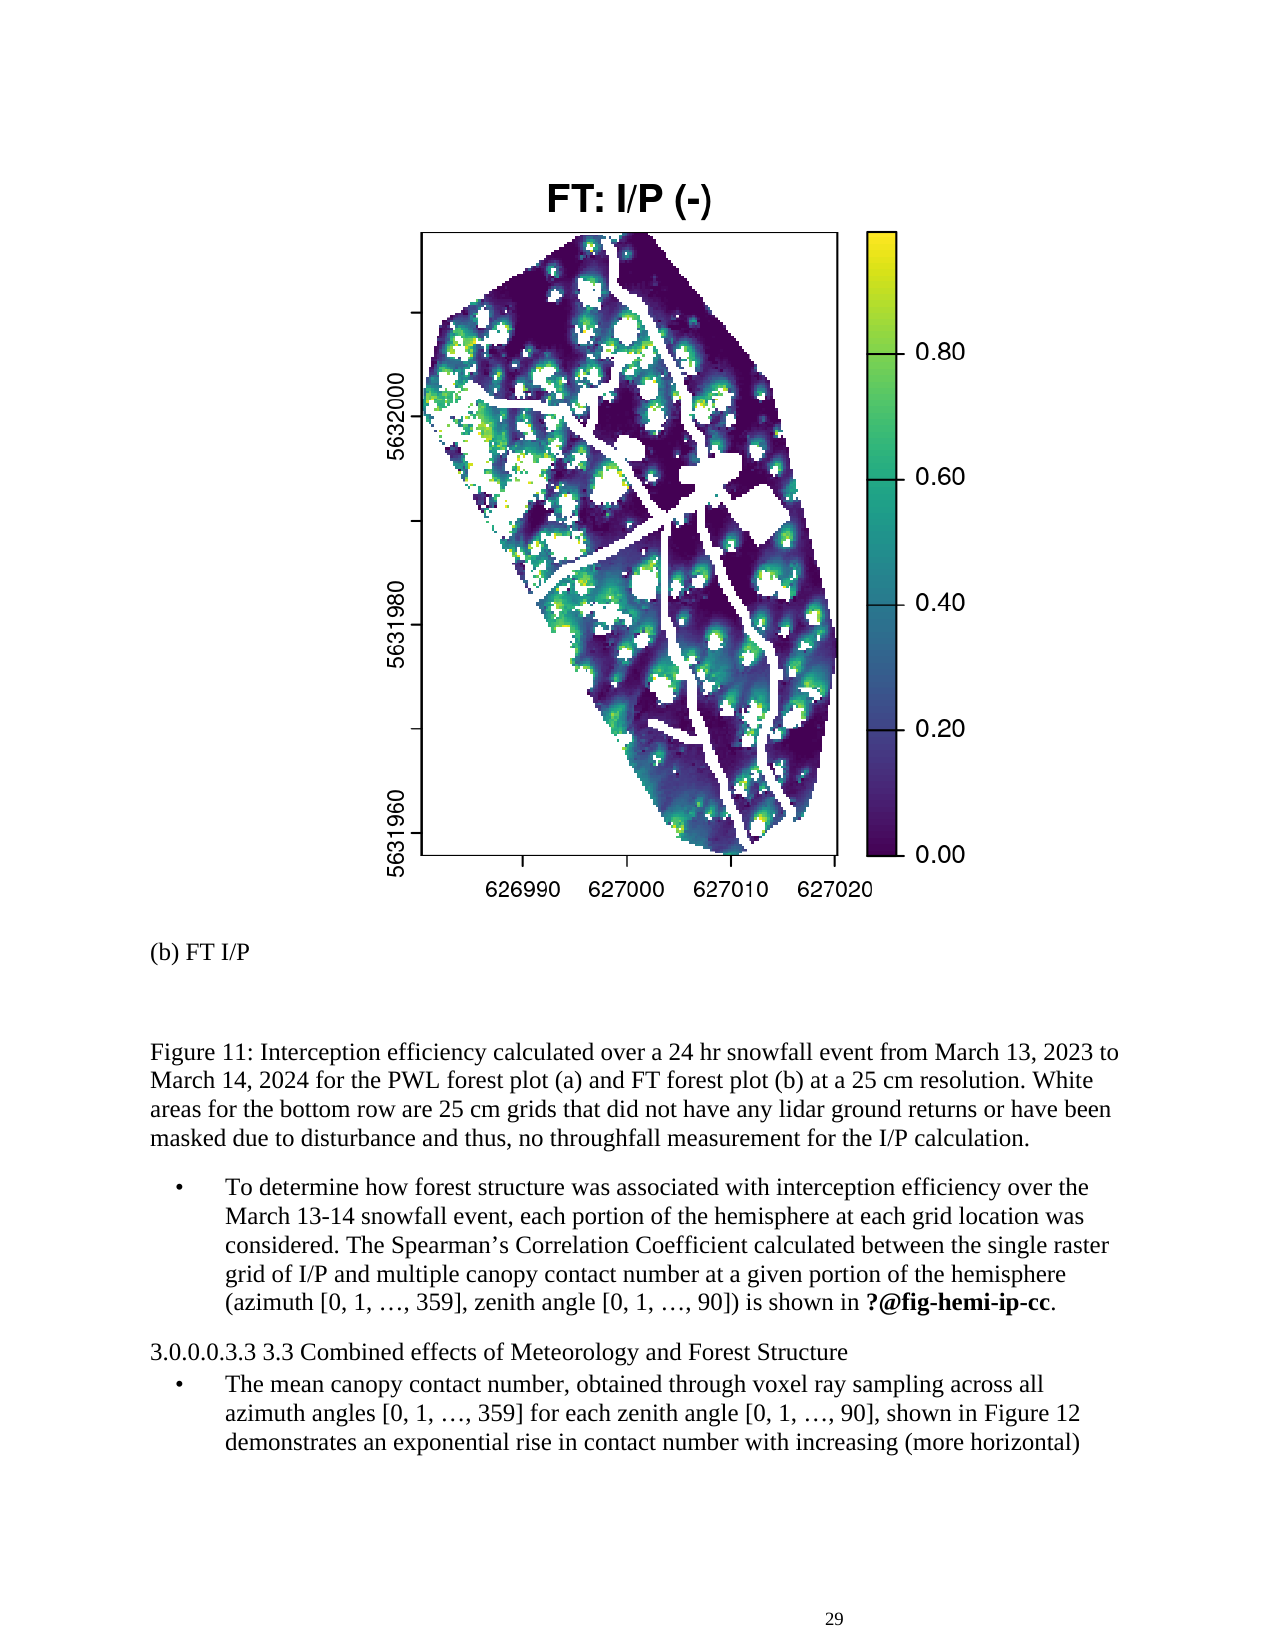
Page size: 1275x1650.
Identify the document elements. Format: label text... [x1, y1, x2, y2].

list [175, 1369, 1125, 1456]
list To determine how forest structure was associated with interception efficiency over the March 13-14 snowfall event, each portion of the hemisphere at each grid location was considered. The Spearman’s Correlation Coefficient calculated between the single raster grid of I/P and multiple canopy contact number at a given portion of the hemisphere (azimuth [0, 1, …, 359], zenith angle [0, 1, …, 90]) is shown in ?@fig-hemi-ip-cc. [175, 1172, 1125, 1316]
table_header [139, 150, 1094, 1037]
picture [180, 153, 1065, 934]
subtitle 3.0.0.0.3.3 3.3 Combined effects of Meteorology and Forest Structure [150, 1337, 1125, 1366]
